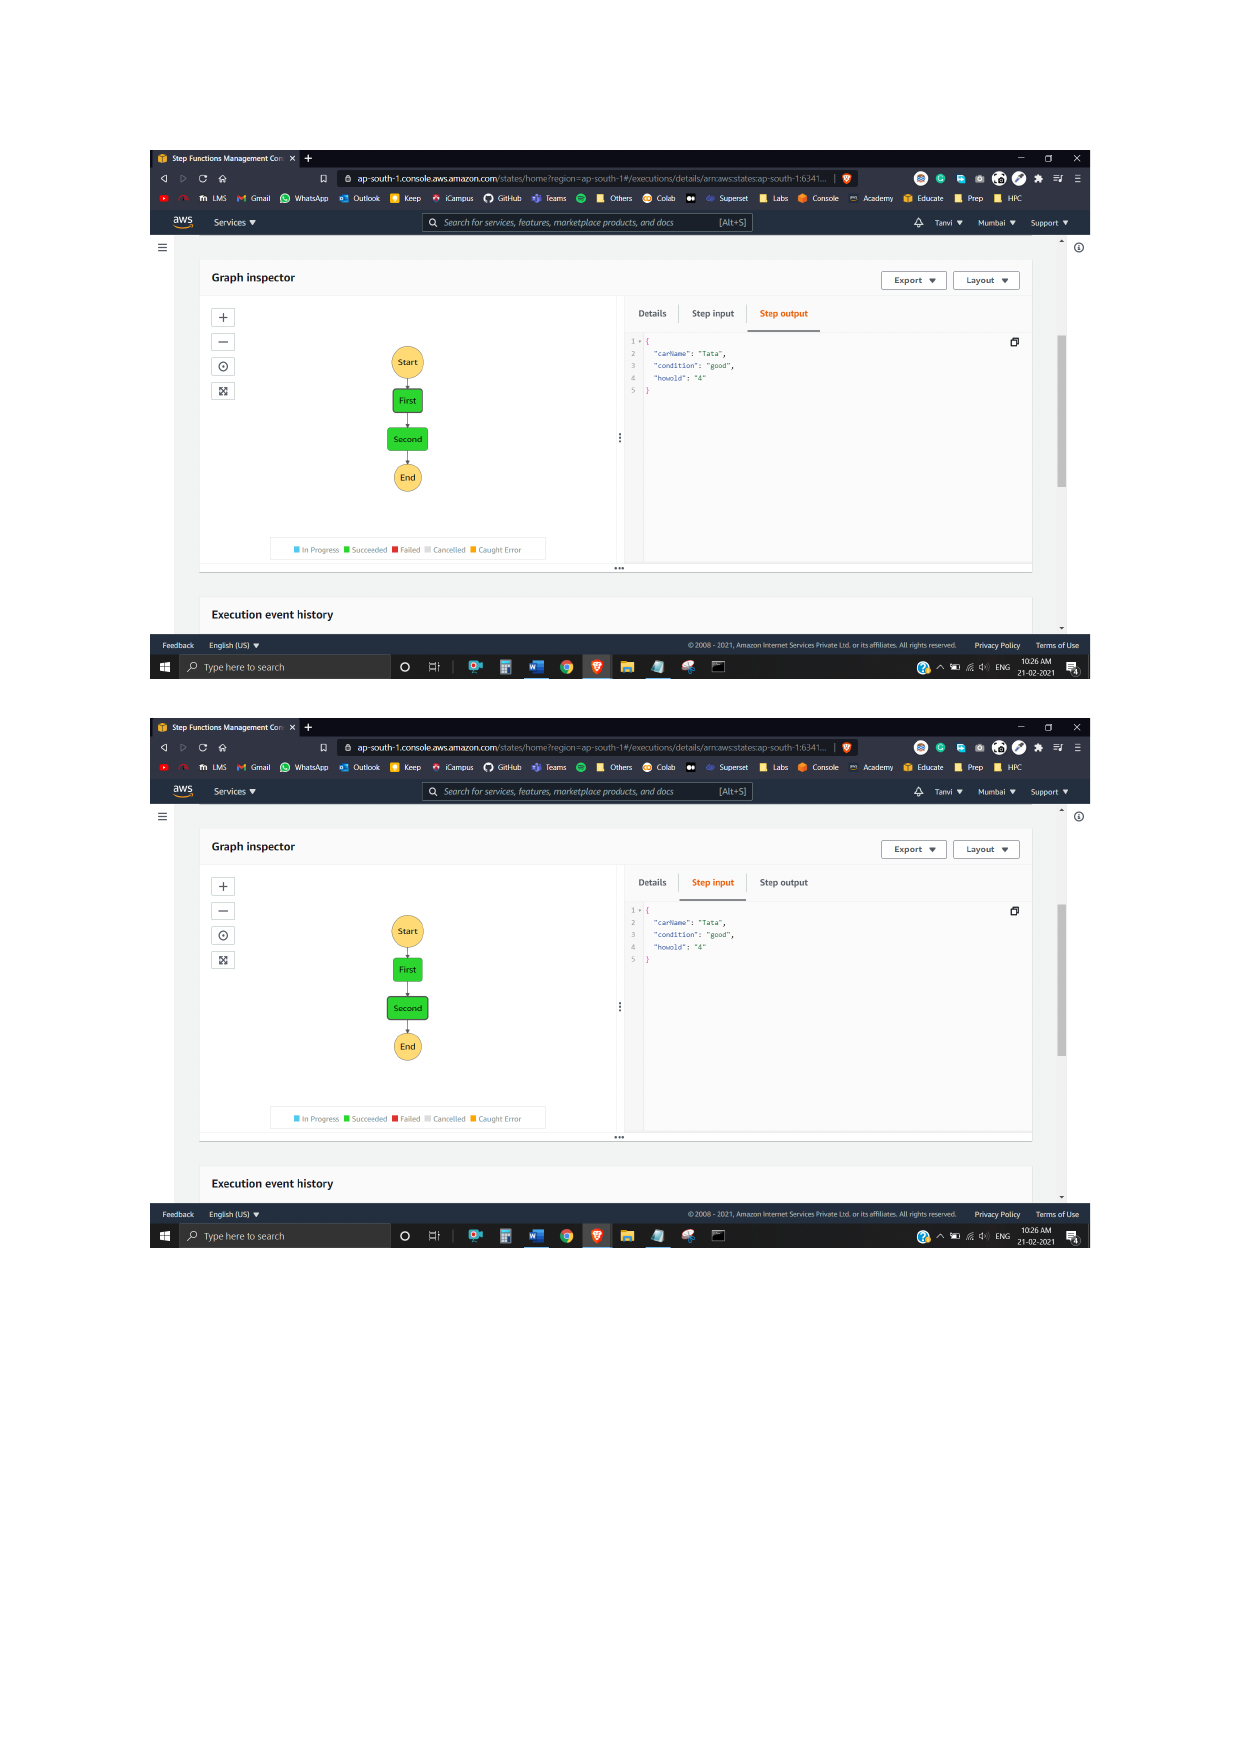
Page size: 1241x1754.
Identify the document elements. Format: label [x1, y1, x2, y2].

picture [150, 150, 1091, 679]
picture [150, 718, 1091, 1248]
